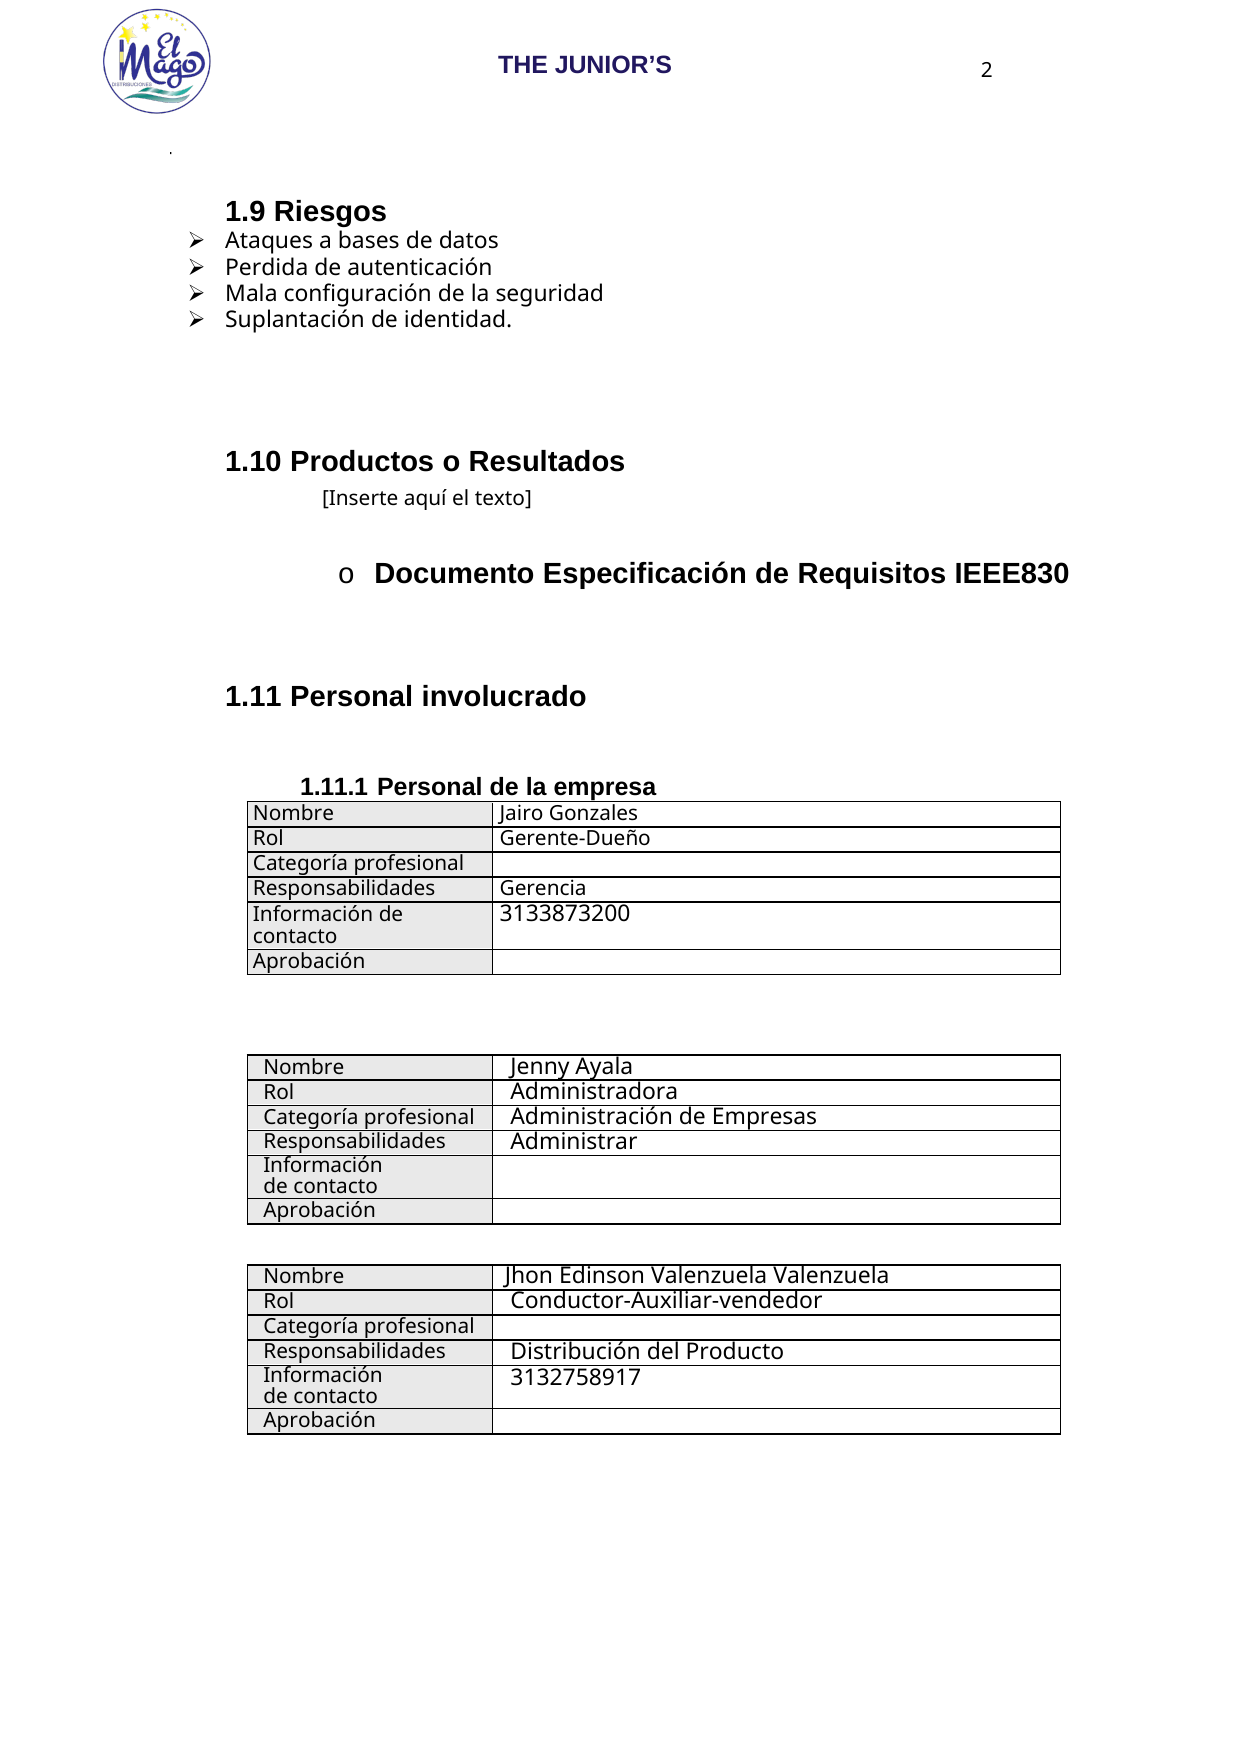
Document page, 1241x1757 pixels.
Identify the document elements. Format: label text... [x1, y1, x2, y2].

subtitle Productos o Resultados [225, 443, 1234, 477]
table_cell Categoría profesional [248, 853, 492, 876]
table_cell Aprobación [248, 950, 492, 974]
table_cell [493, 1316, 1060, 1339]
table_cell Aprobación [248, 1199, 492, 1223]
table_cell Categoría profesional [248, 1316, 492, 1339]
table_cell Categoría profesional [248, 1106, 492, 1129]
table_header Jenny Ayala [493, 1056, 1060, 1079]
table_cell Administrar [493, 1131, 1060, 1154]
table_header Nombre [248, 1056, 492, 1079]
text [Inserte aquí el texto] [322, 483, 1234, 512]
table_cell [493, 1409, 1060, 1433]
list Mala configuración de la seguridad [187, 281, 1234, 307]
table_cell Responsabilidades [248, 878, 492, 901]
list Personal involucrado [225, 679, 1234, 712]
subtitle o Documento Especificación de Requisitos IEEE830 [337, 556, 1234, 592]
table_cell Distribución del Producto [493, 1341, 1060, 1364]
table_header Jairo Gonzales [493, 802, 1060, 826]
table_cell Responsabilidades [248, 1341, 492, 1364]
table_cell [493, 1199, 1060, 1223]
table_cell Aprobación [248, 1409, 492, 1433]
list Perdida de autenticación [187, 254, 1234, 281]
table_cell Información de contacto [248, 903, 492, 948]
table_cell Responsabilidades [248, 1131, 492, 1154]
table_cell Rol [248, 1081, 492, 1104]
picture [87, 3, 225, 115]
table_cell Administradora [493, 1081, 1060, 1104]
table_header Nombre [248, 1266, 492, 1289]
table_cell Información de contacto [248, 1366, 492, 1408]
list Suplantación de identidad. [187, 307, 1234, 333]
table_header Nombre [248, 802, 492, 826]
table_cell [493, 950, 1060, 974]
table_cell 3133873200 [493, 903, 1060, 948]
subtitle Personal de la empresa [300, 772, 1234, 801]
table_cell Conductor-Auxiliar-vendedor [493, 1291, 1060, 1314]
list Ataques a bases de datos [187, 228, 1234, 254]
table_cell Gerencia [493, 878, 1060, 901]
table_cell Rol [248, 1291, 492, 1314]
table_cell Rol [248, 828, 492, 851]
table_cell [493, 1156, 1060, 1198]
table_cell 3132758917 [493, 1366, 1060, 1408]
table_cell Administración de Empresas [493, 1106, 1060, 1129]
subtitle Riesgos [225, 195, 1234, 228]
table_cell Gerente-Dueño [493, 828, 1060, 851]
table_cell Información de contacto [248, 1156, 492, 1198]
table_header Jhon Edinson Valenzuela Valenzuela [493, 1266, 1060, 1289]
table_cell [493, 853, 1060, 876]
